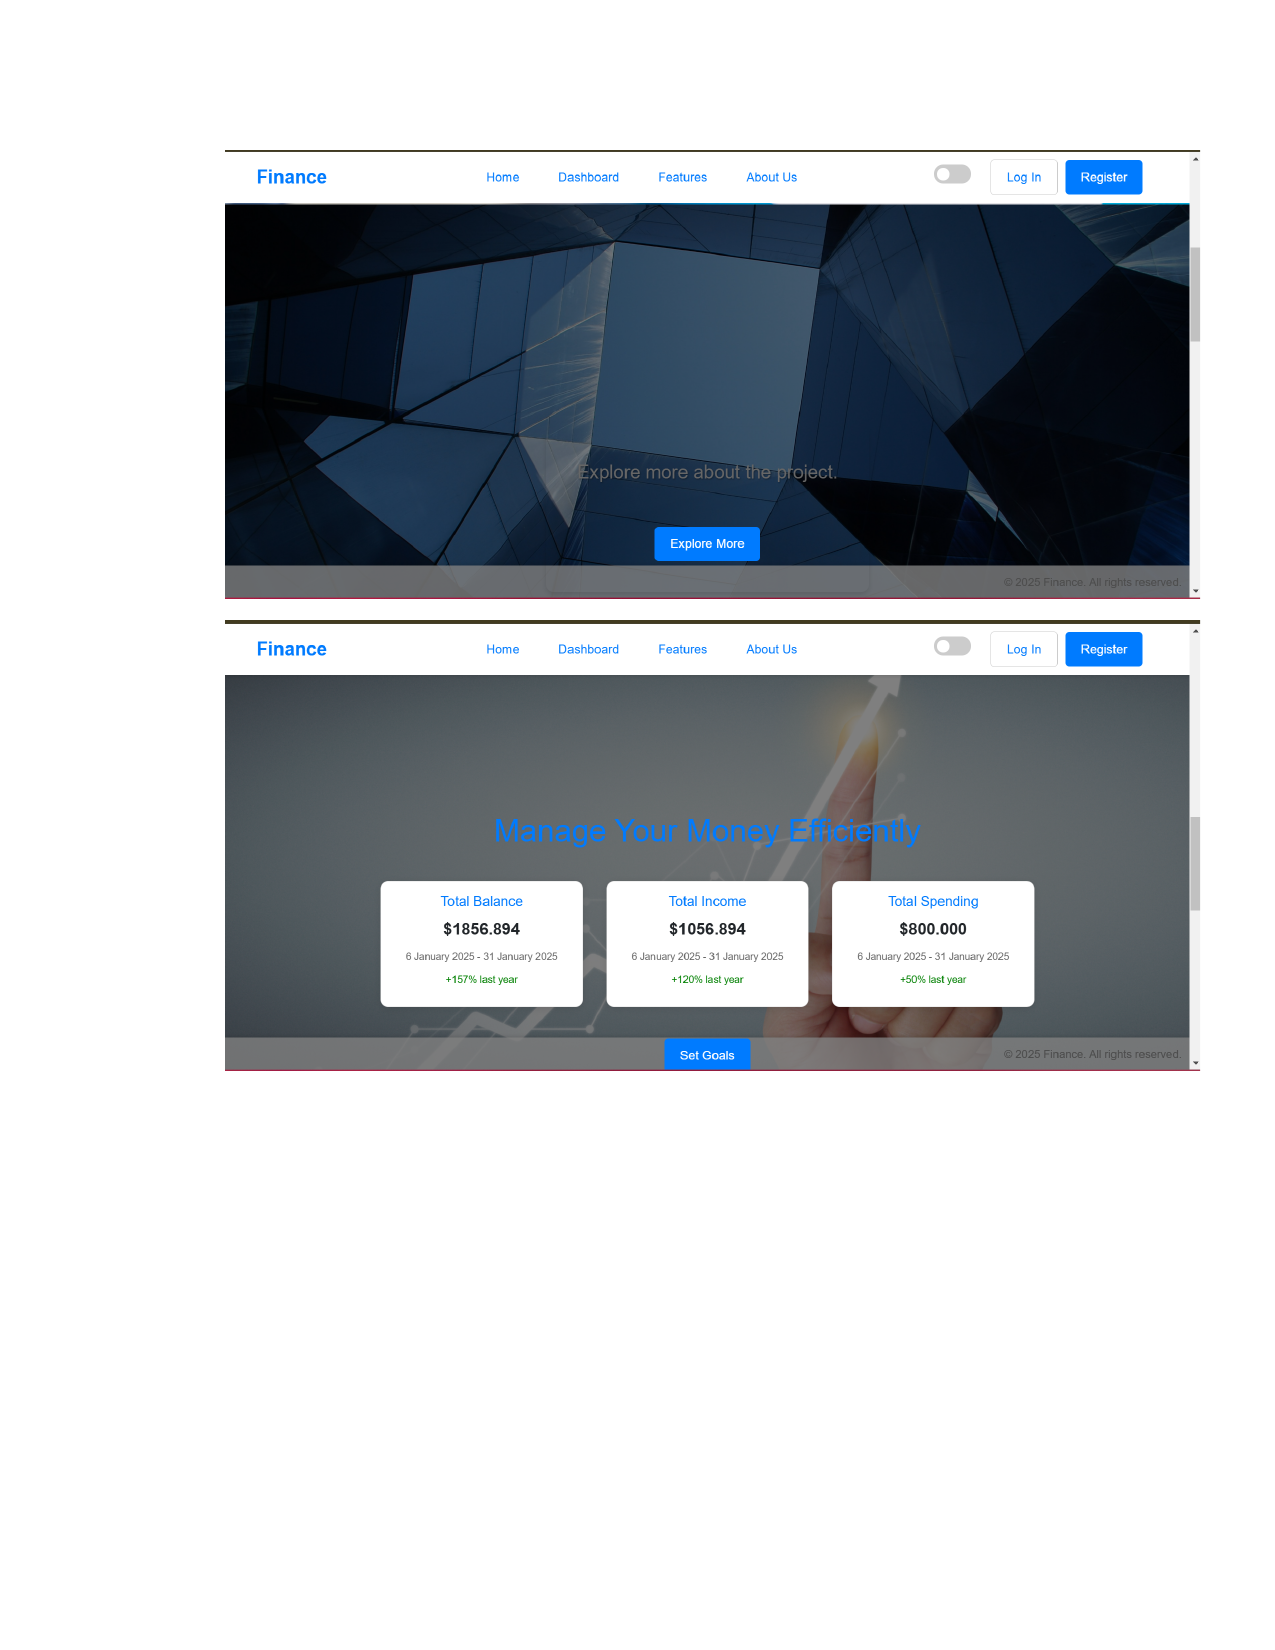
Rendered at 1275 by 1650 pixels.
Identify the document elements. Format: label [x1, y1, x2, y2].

picture [225, 150, 1200, 599]
picture [225, 620, 1200, 1071]
